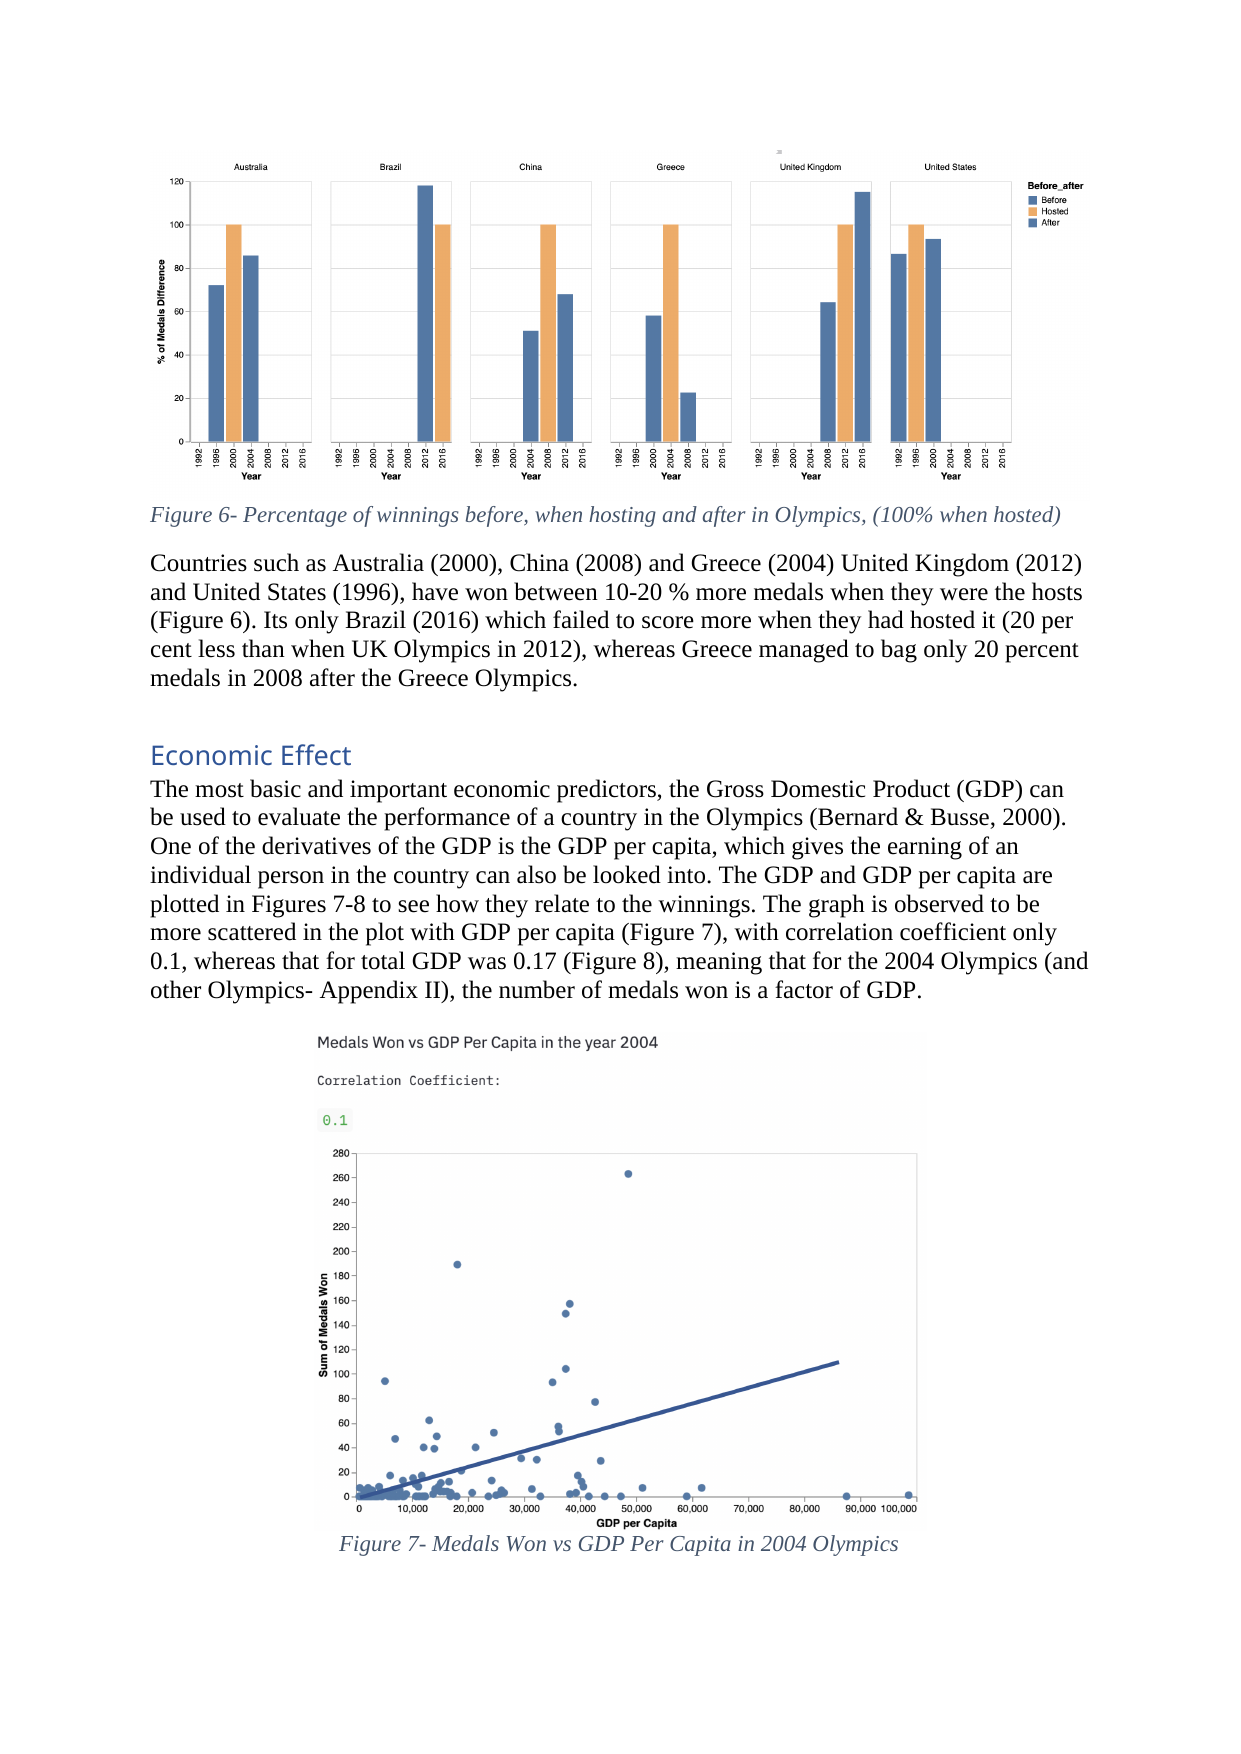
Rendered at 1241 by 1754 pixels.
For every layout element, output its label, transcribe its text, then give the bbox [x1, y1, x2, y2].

text Countries such as Australia (2000), China (2008) and Greece (2004) United Kingdom (2012) and United States (1996), have won between 10-20 % more medals when they were the hosts (Figure 6). Its only Brazil (2016) which failed to score more when they had hosted it (20 per cent less than when UK Olympics in 2012), whereas Greece managed to bag only 20 percent medals in 2008 after the Greece Olympics. [150, 548, 1090, 692]
text The most basic and important economic predictors, the Gross Domestic Product (GDP) can be used to evaluate the performance of a country in the Olympics (Bernard & Busse, 2000). One of the derivatives of the GDP is the GDP per capita, which gives the earning of an individual person in the country can also be looked into. The GDP and GDP per capita are plotted in Figures 7-8 to see how they relate to the winnings. The graph is observed to be more scattered in the plot with GDP per capita (Figure 7), with correlation coefficient only 0.1, whereas that for total GDP was 0.17 (Figure 8), meaning that for the 2004 Olympics (and other Olympics- Appendix II), the number of medals won is a factor of GDP. [150, 774, 1090, 1004]
picture [313, 1032, 927, 1531]
picture [150, 150, 1090, 501]
subtitle Economic Effect [150, 737, 1090, 774]
